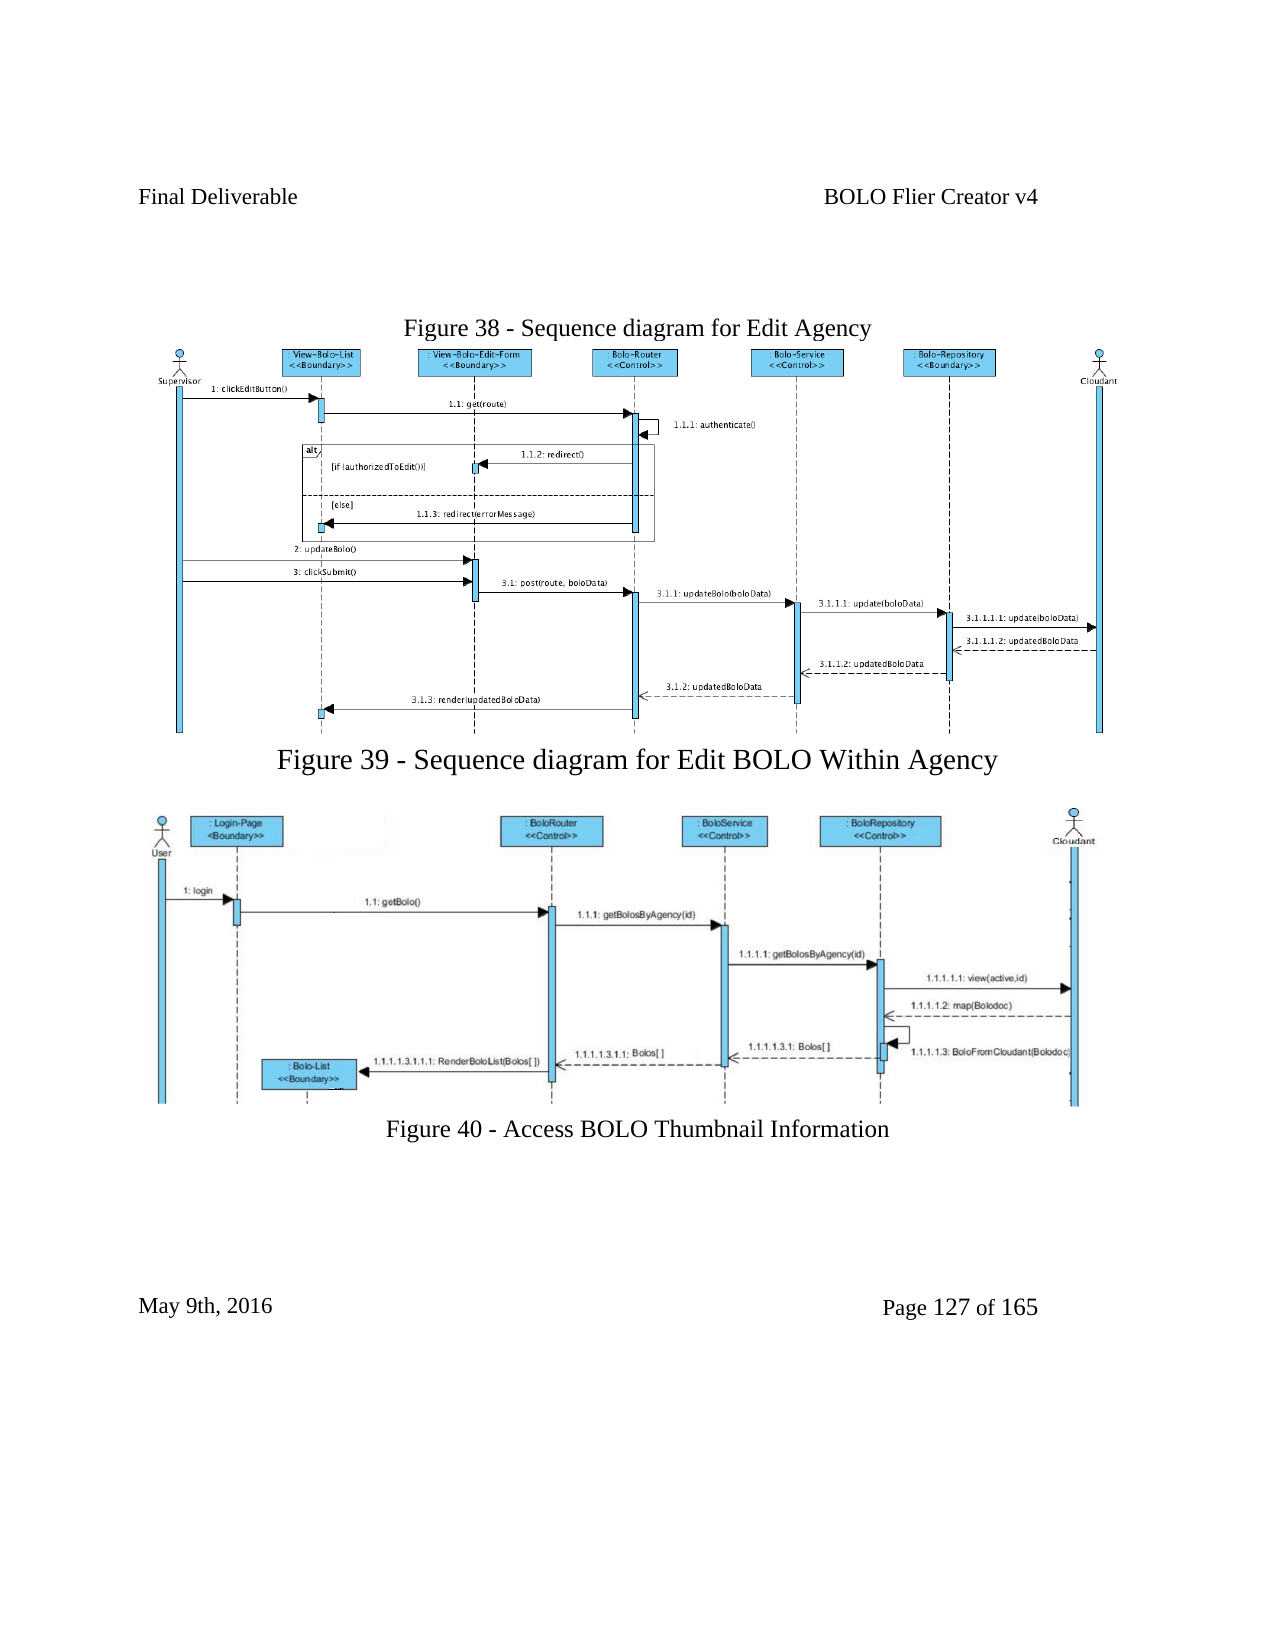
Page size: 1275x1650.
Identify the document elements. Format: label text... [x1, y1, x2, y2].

picture [150, 804, 1125, 1115]
text Figure 40 - Access BOLO Thumbnail Information [150, 1115, 1125, 1143]
text Figure 39 - Sequence diagram for Edit BOLO Within Agency [150, 742, 1125, 775]
picture [150, 341, 1125, 742]
text Figure 38 - Sequence diagram for Edit Agency [150, 313, 1125, 341]
